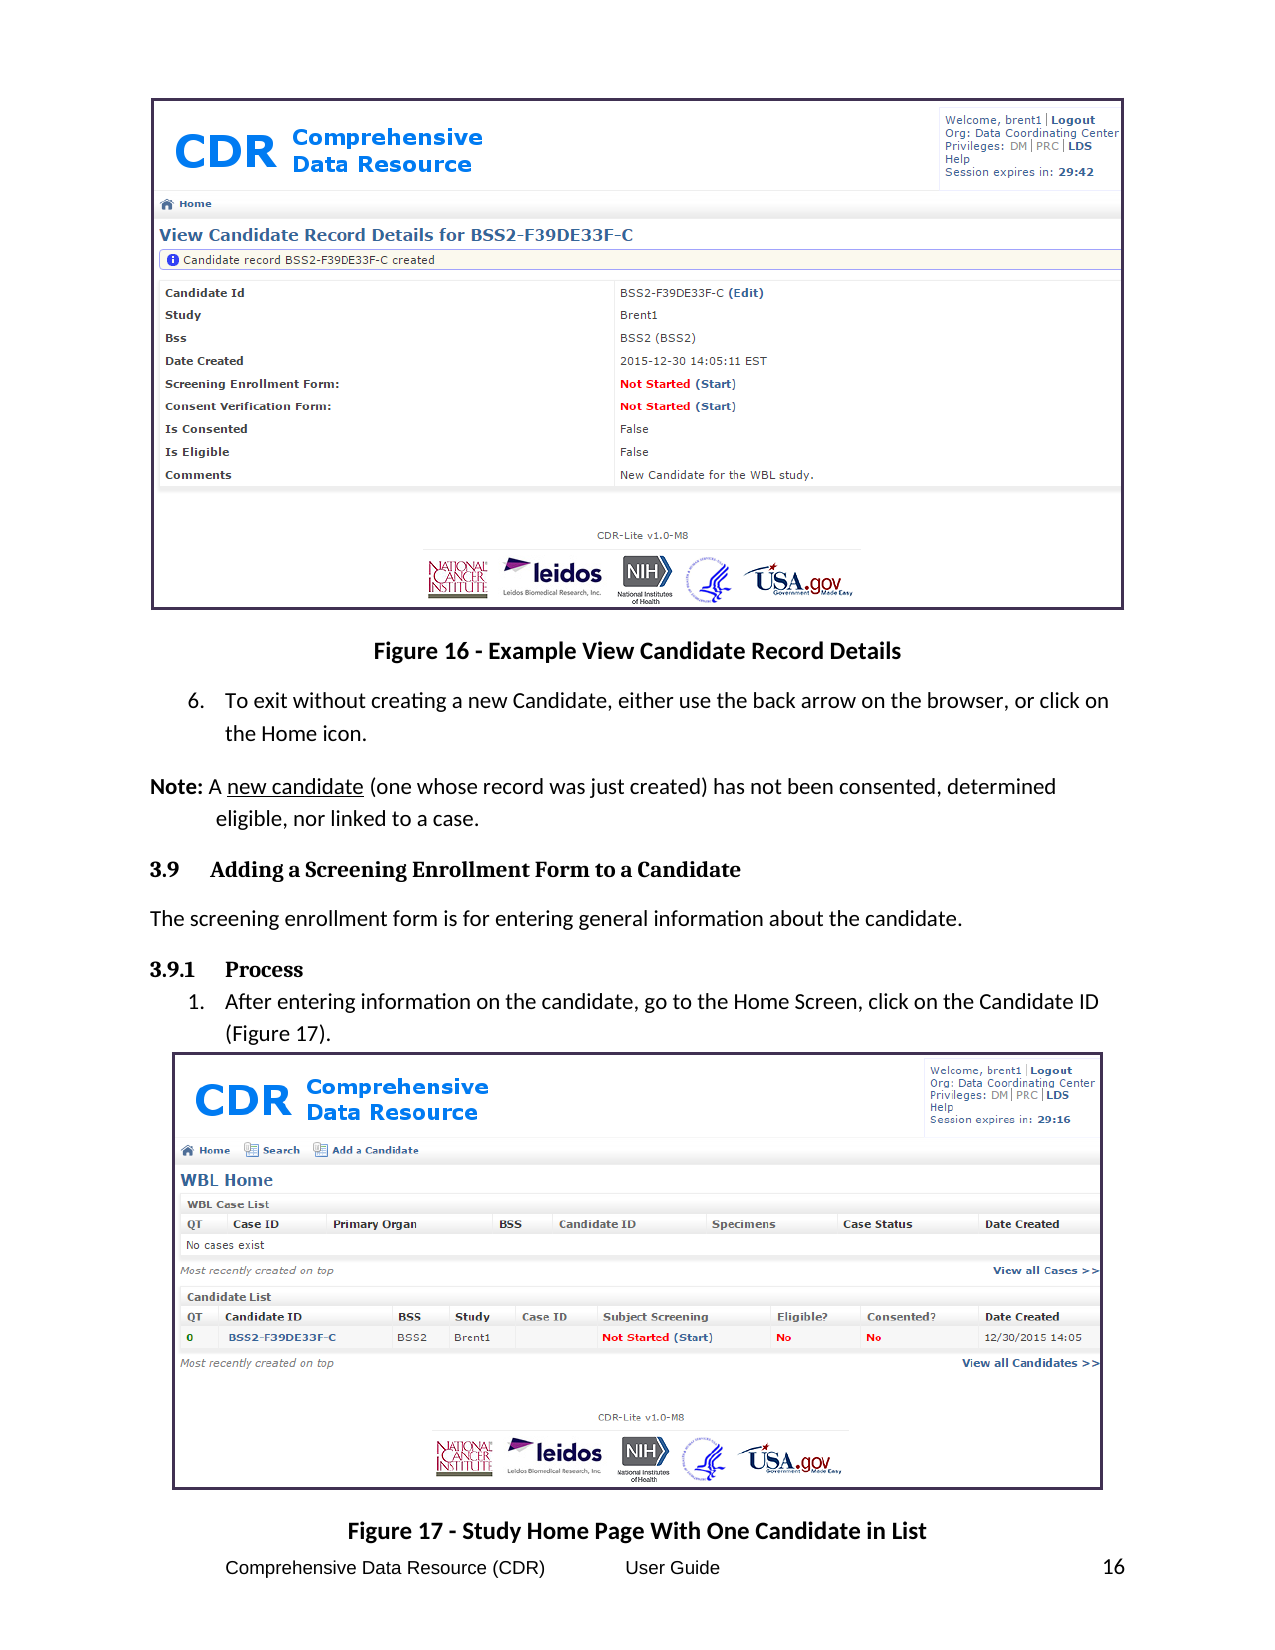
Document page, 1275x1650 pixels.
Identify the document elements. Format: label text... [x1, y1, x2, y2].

list To exit without creating a new Candidate, either use the back arrow on the browser, or click on the Home icon. [187, 687, 1125, 747]
text The screening enrollment form is for entering general information about the candidate. [150, 904, 1125, 932]
picture [175, 1055, 1100, 1487]
subtitle Process [150, 957, 1125, 983]
text Note: A new candidate (one whose record was just created) has not been consented, determined eligible, nor linked to a case. [150, 772, 1125, 832]
picture [154, 101, 1121, 607]
subtitle Adding a Screening Enrollment Form to a Candidate [150, 857, 1125, 883]
